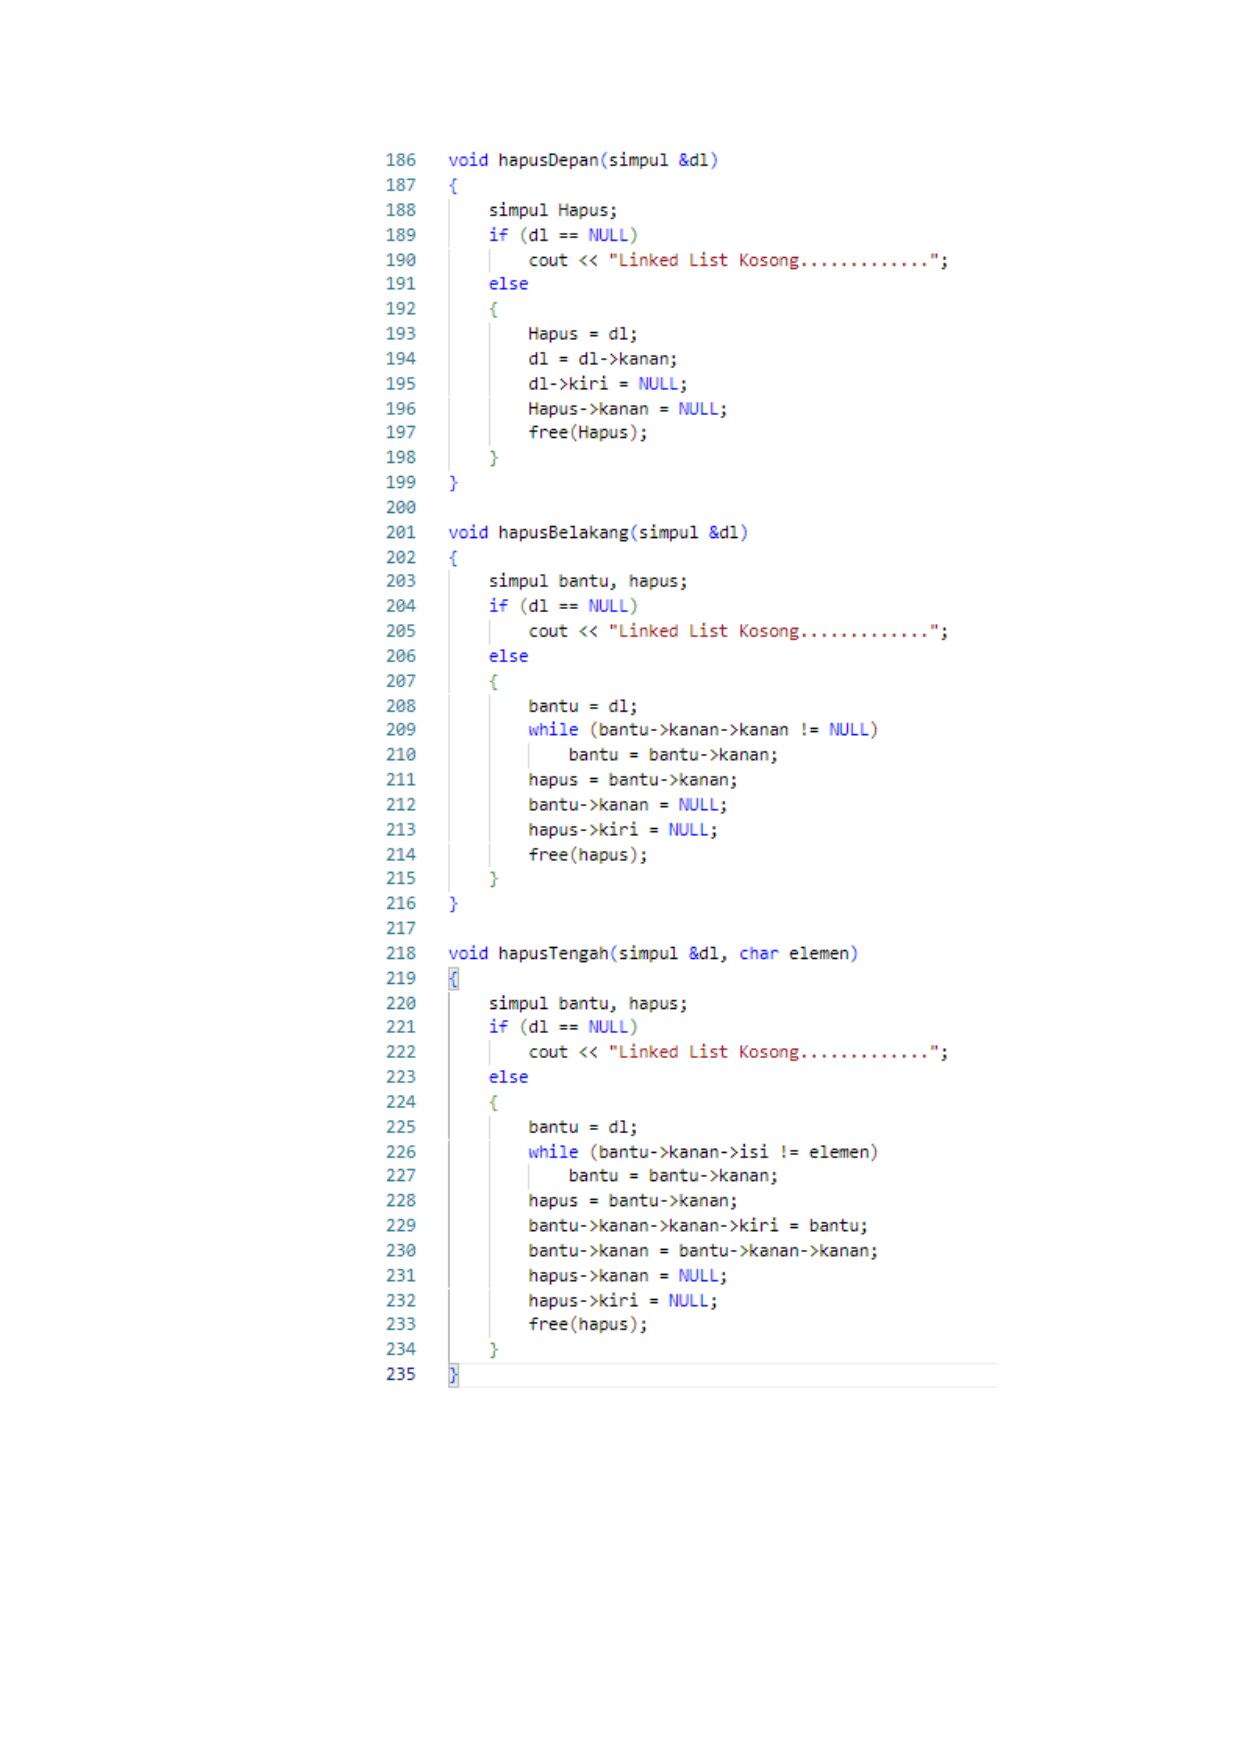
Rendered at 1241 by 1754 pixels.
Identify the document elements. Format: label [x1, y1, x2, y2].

picture [375, 150, 997, 1396]
